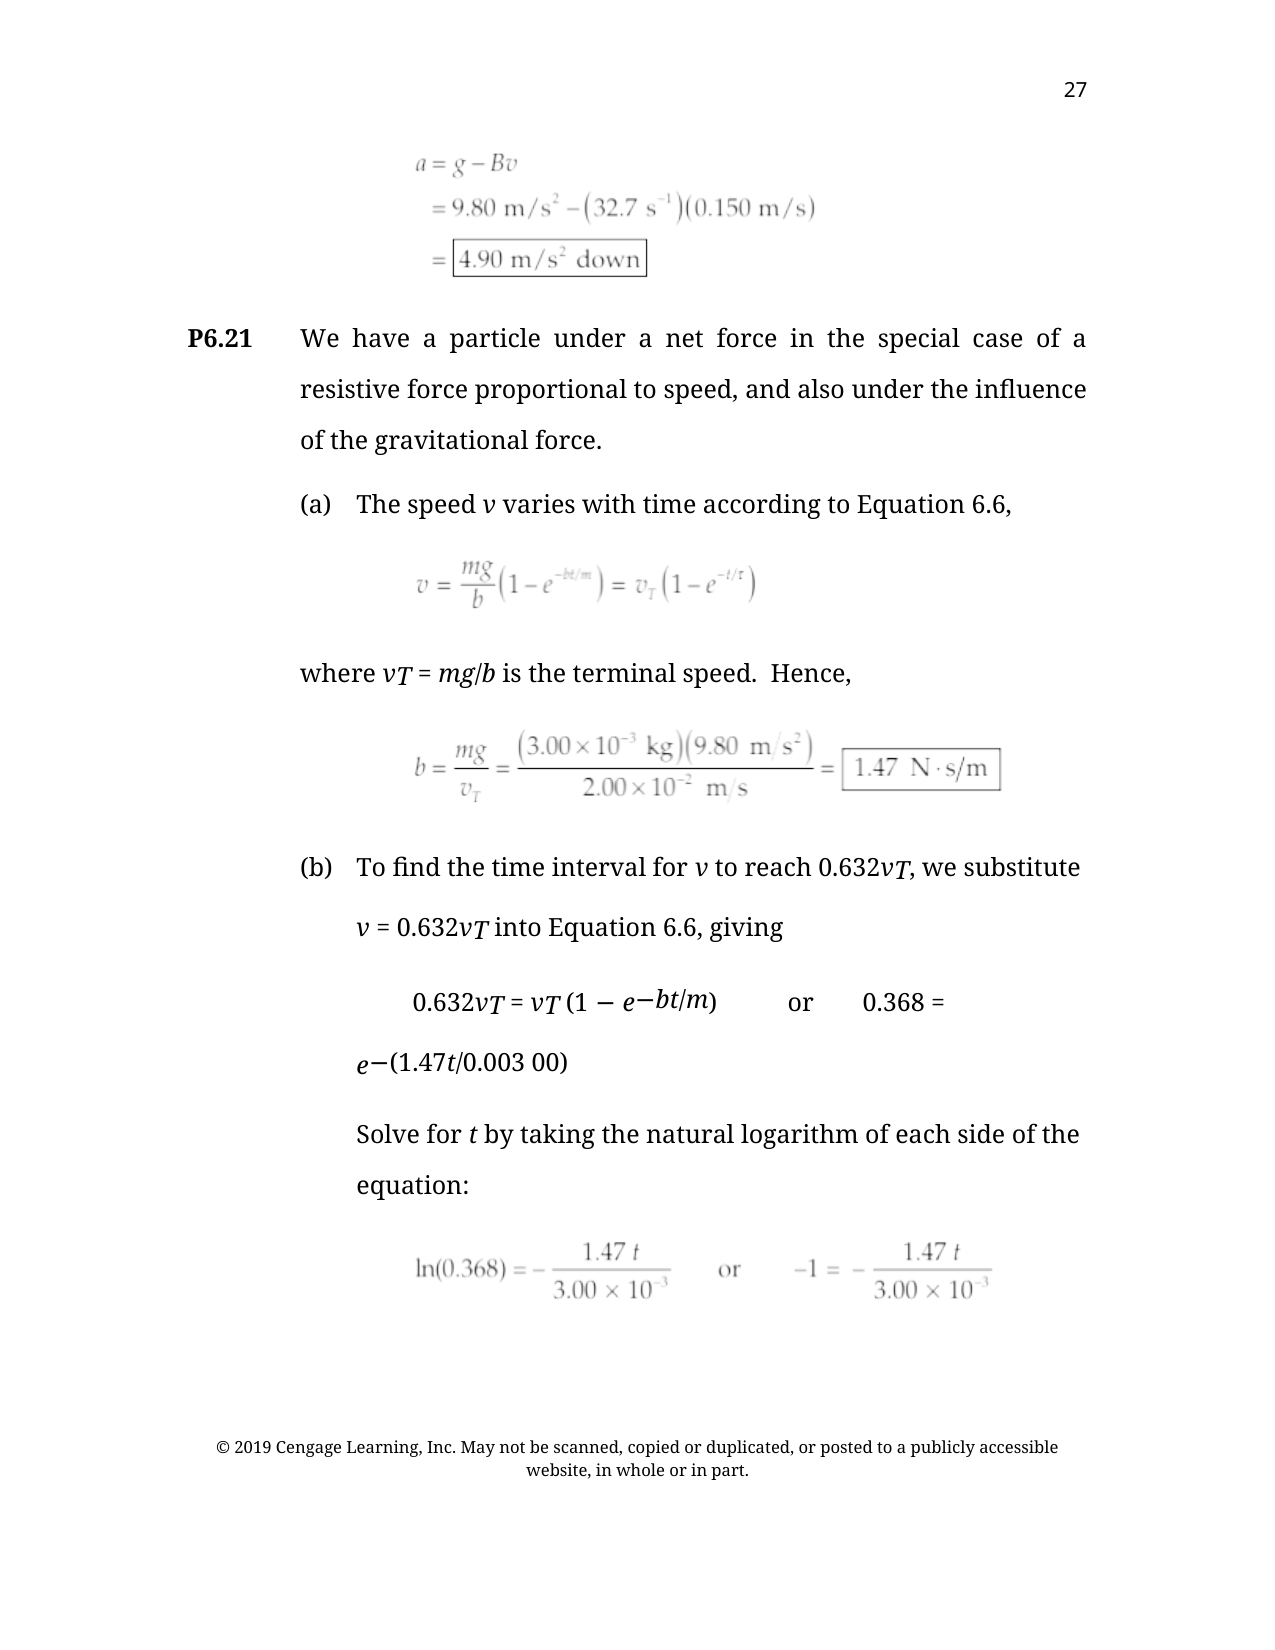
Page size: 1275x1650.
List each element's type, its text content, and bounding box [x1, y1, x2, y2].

text where vT = mg/b is the terminal speed. Hence, [187, 653, 1087, 693]
text P6.21 We have a particle under a net force in the special case of a resistive force proportional to speed, and also under the influence of the gravitational force. [187, 321, 1087, 457]
text (b) To find the time interval for v to reach 0.632vT, we substitute v = 0.632vT into Equation 6.6, giving [187, 847, 1087, 947]
text 0.632vT = vT (1 − e−bt/m) or 0.368 = e−(1.47t/0.003 00) [187, 979, 1087, 1084]
text Solve for t by taking the natural logarithm of each side of the equation: [187, 1117, 1087, 1202]
text (a) The speed v varies with time according to Equation 6.6, [187, 486, 1087, 520]
